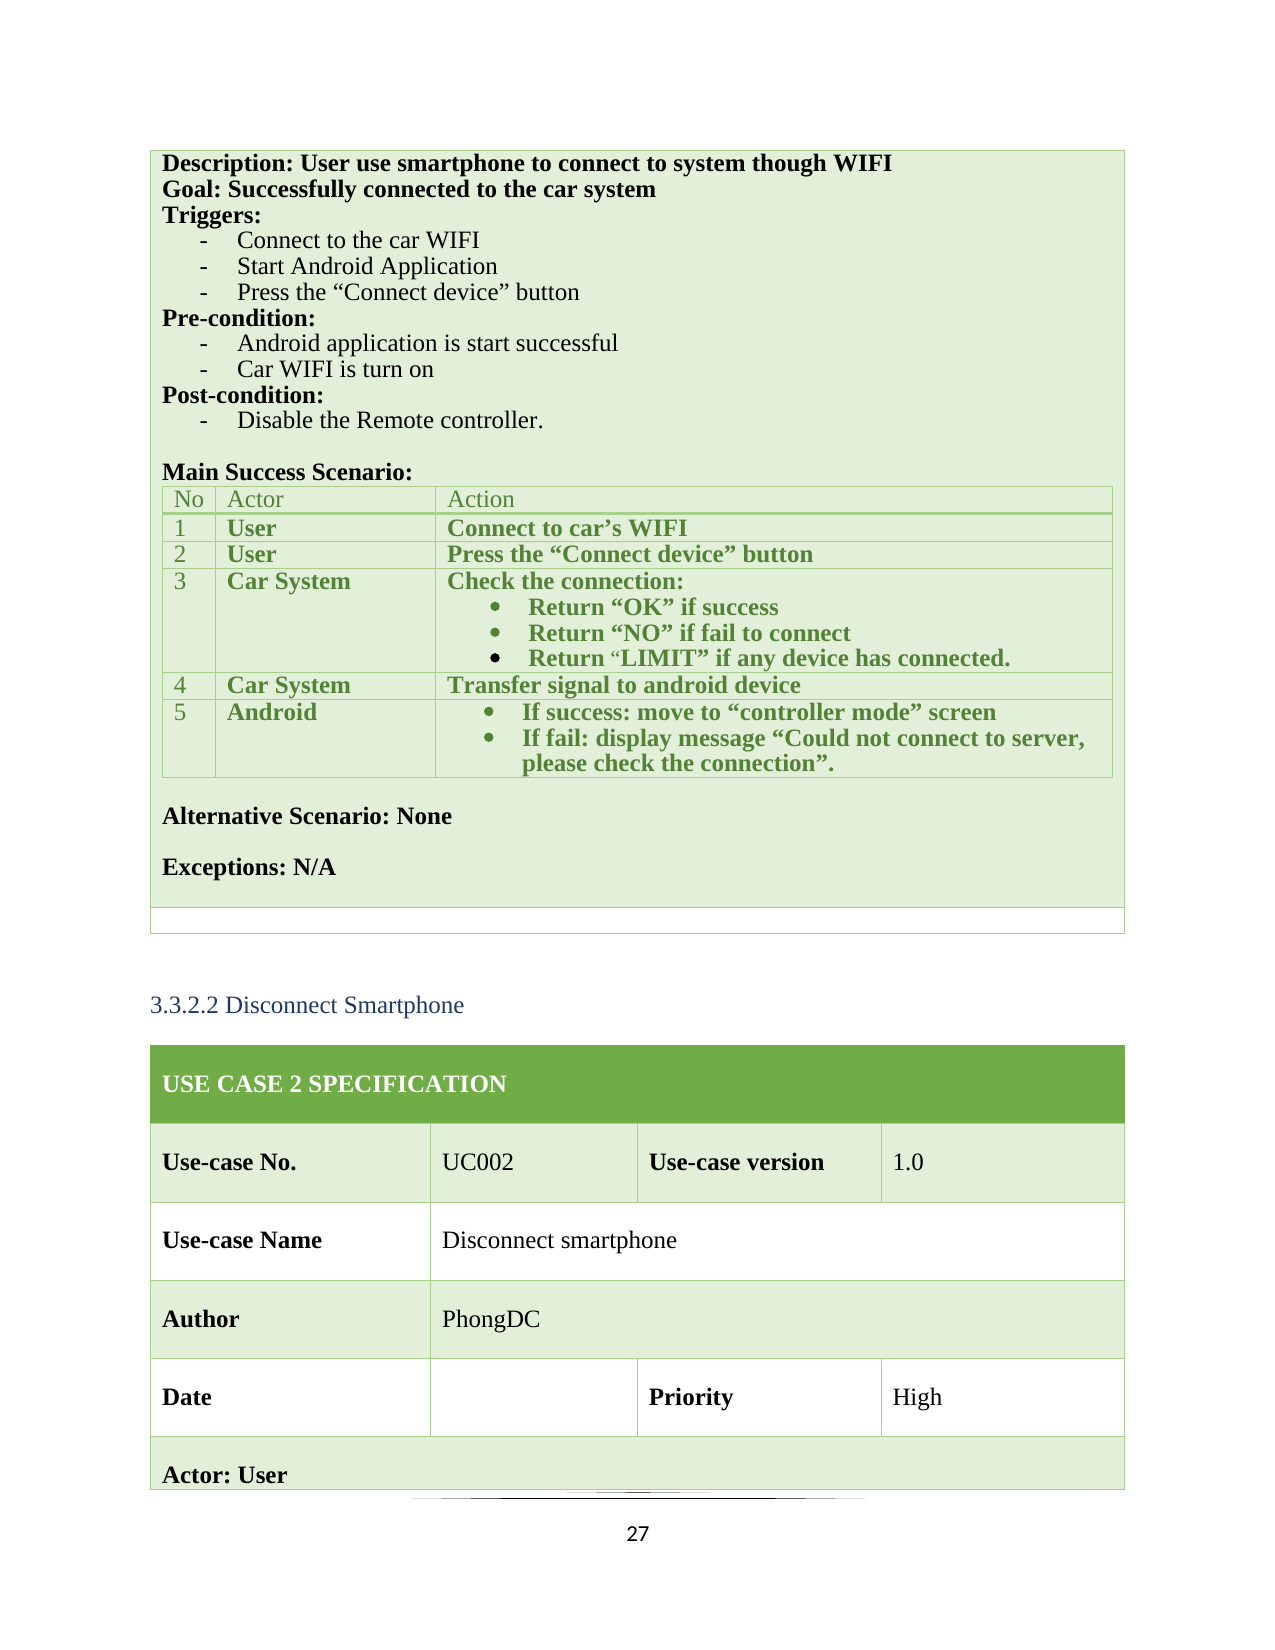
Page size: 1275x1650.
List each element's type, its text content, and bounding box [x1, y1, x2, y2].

table_cell [431, 1359, 637, 1436]
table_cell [151, 151, 1124, 907]
table_cell PhongDC [431, 1281, 1124, 1358]
table_cell Priority [638, 1359, 881, 1436]
table_cell 1.0 [882, 1124, 1124, 1202]
table_cell UC002 [431, 1124, 637, 1202]
table_cell Disconnect smartphone [431, 1203, 1124, 1280]
table_cell Use-case version [638, 1124, 881, 1202]
table_cell Use-case No. [151, 1124, 430, 1202]
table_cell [151, 1437, 1124, 1489]
table_cell High [882, 1359, 1124, 1436]
table_cell [151, 908, 1124, 933]
table_cell Use-case Name [151, 1203, 430, 1280]
table_cell Author [151, 1281, 430, 1358]
table_cell Date [151, 1359, 430, 1436]
table_header USE CASE 2 SPECIFICATION [151, 1046, 1124, 1123]
subtitle 3.3.2.2 Disconnect Smartphone [150, 990, 1125, 1019]
